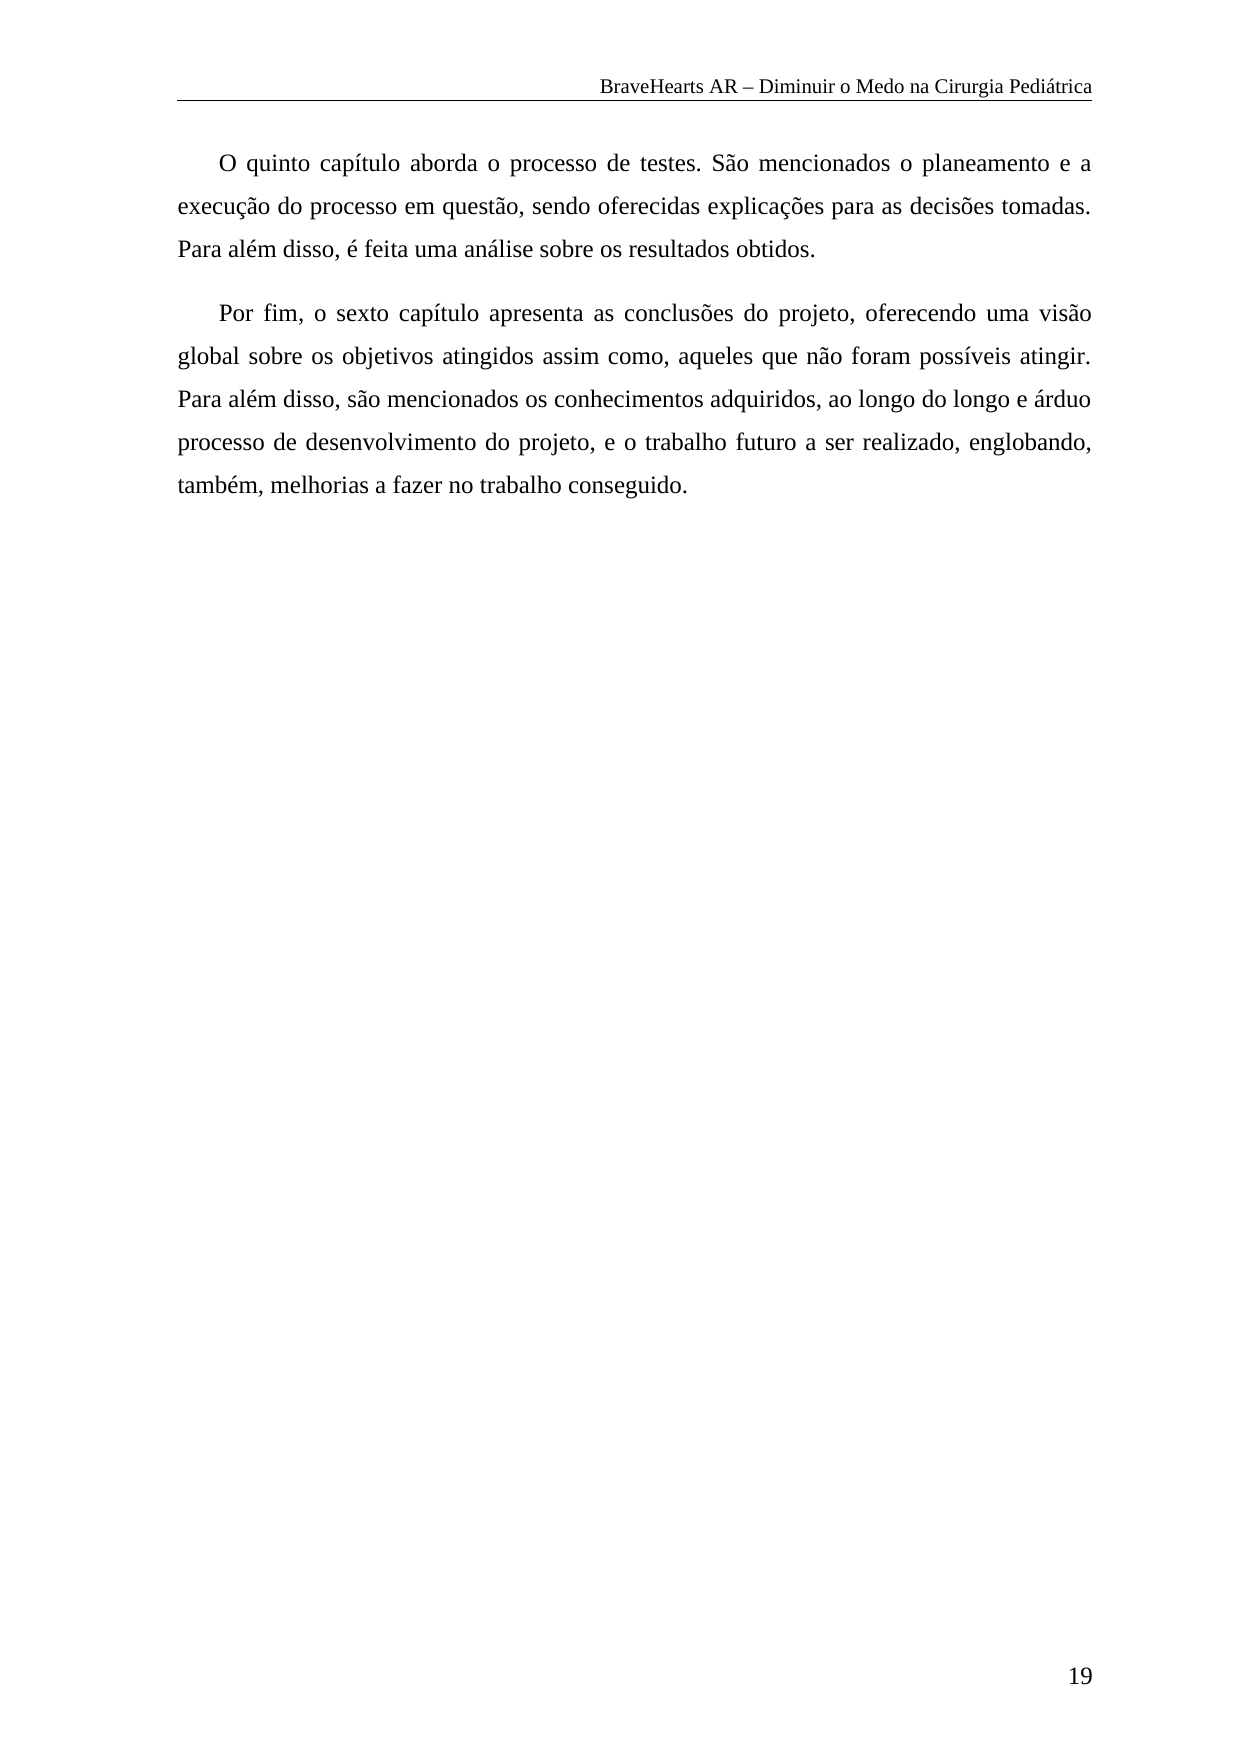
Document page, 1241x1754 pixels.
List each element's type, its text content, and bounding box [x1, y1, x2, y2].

text Por fim, o sexto capítulo apresenta as conclusões do projeto, oferecendo uma visão global sobre os objetivos atingidos assim como, aqueles que não foram possíveis atingir. Para além disso, são mencionados os conhecimentos adquiridos, ao longo do longo e árduo processo de desenvolvimento do projeto, e o trabalho futuro a ser realizado, englobando, também, melhorias a fazer no trabalho conseguido. [177, 298, 1092, 499]
text O quinto capítulo aborda o processo de testes. São mencionados o planeamento e a execução do processo em questão, sendo oferecidas explicações para as decisões tomadas. Para além disso, é feita uma análise sobre os resultados obtidos. [177, 148, 1092, 263]
